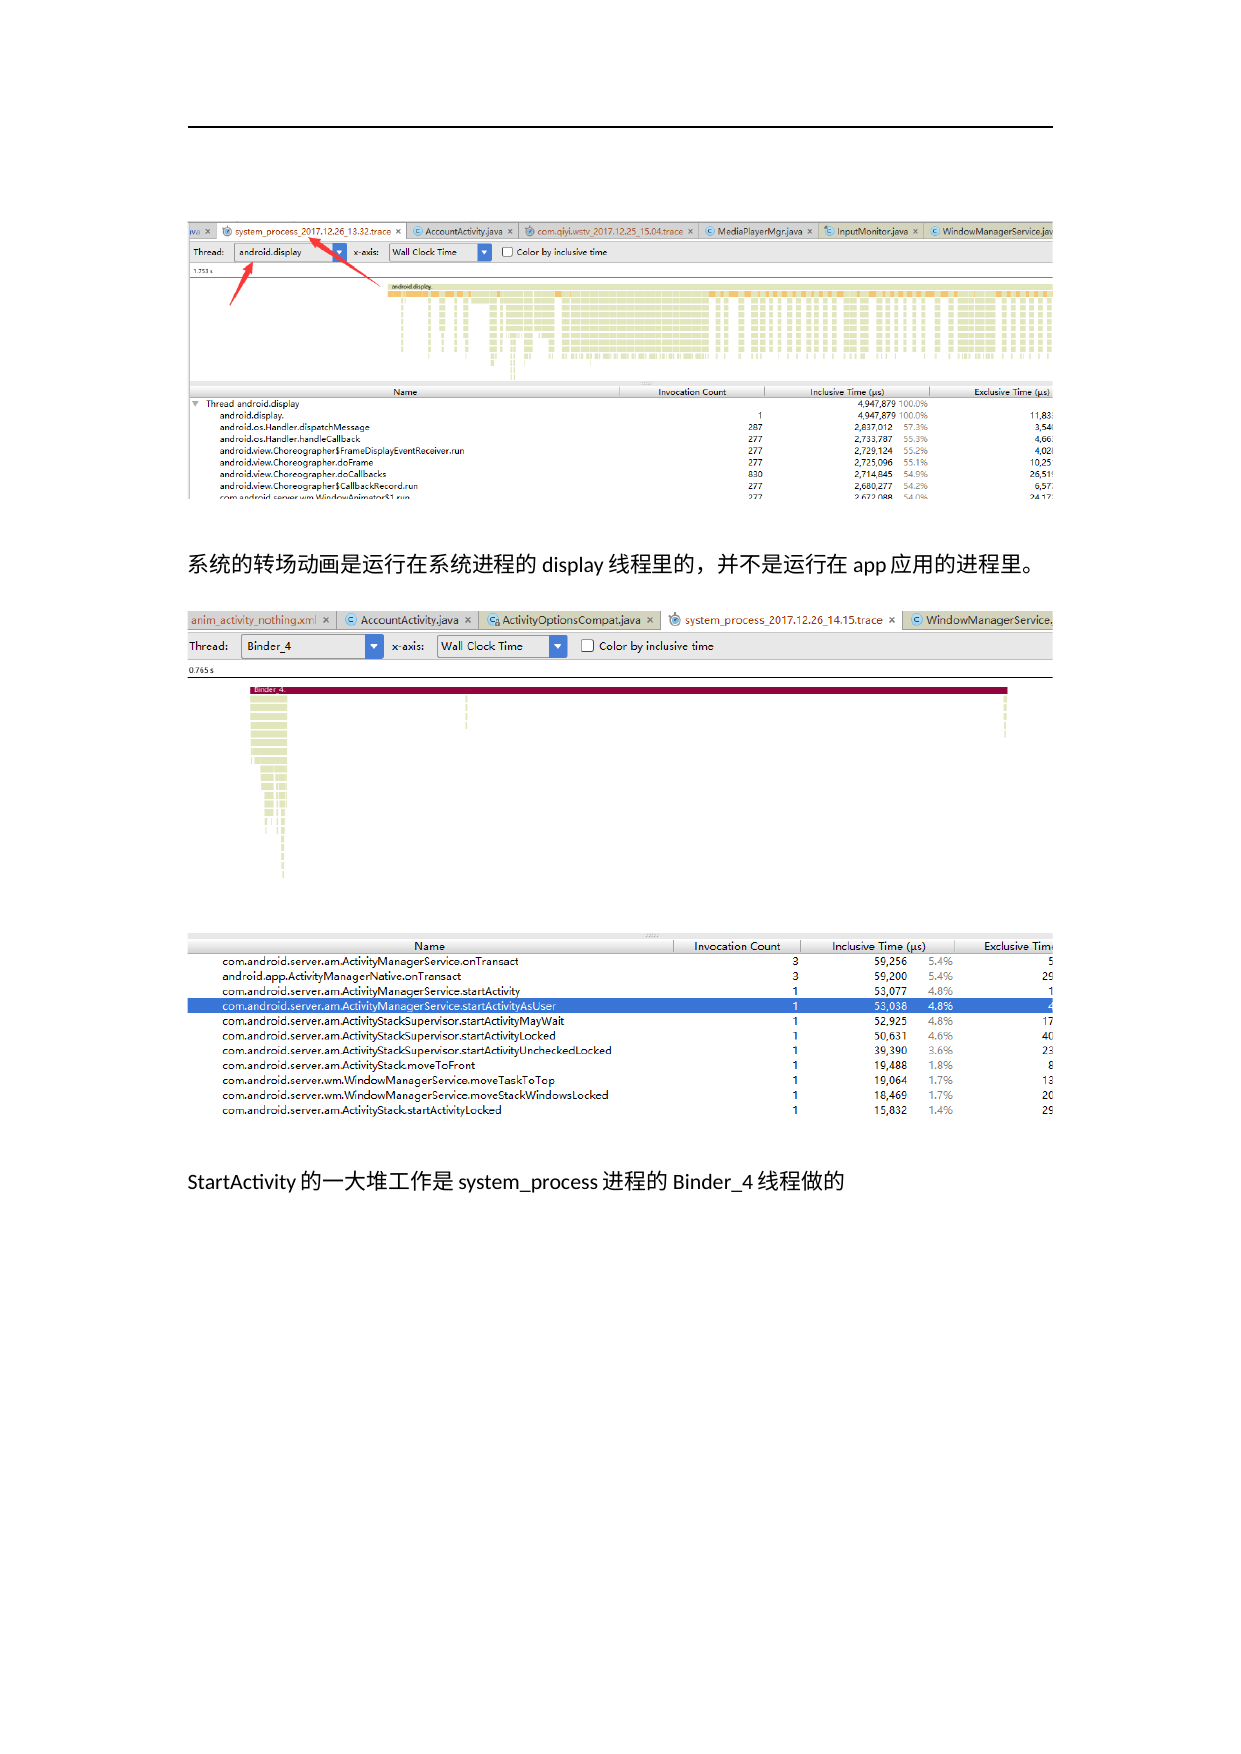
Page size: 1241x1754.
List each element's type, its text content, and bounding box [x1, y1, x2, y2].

picture [187, 611, 1053, 1117]
text StartActivity的一大堆工作是system_process进程的Binder_4线程做的 [187, 1164, 1053, 1196]
text 系统的转场动画是运行在系统进程的display线程里的，并不是运行在app应用的进程里。 [187, 546, 1053, 579]
picture [187, 221, 1053, 499]
